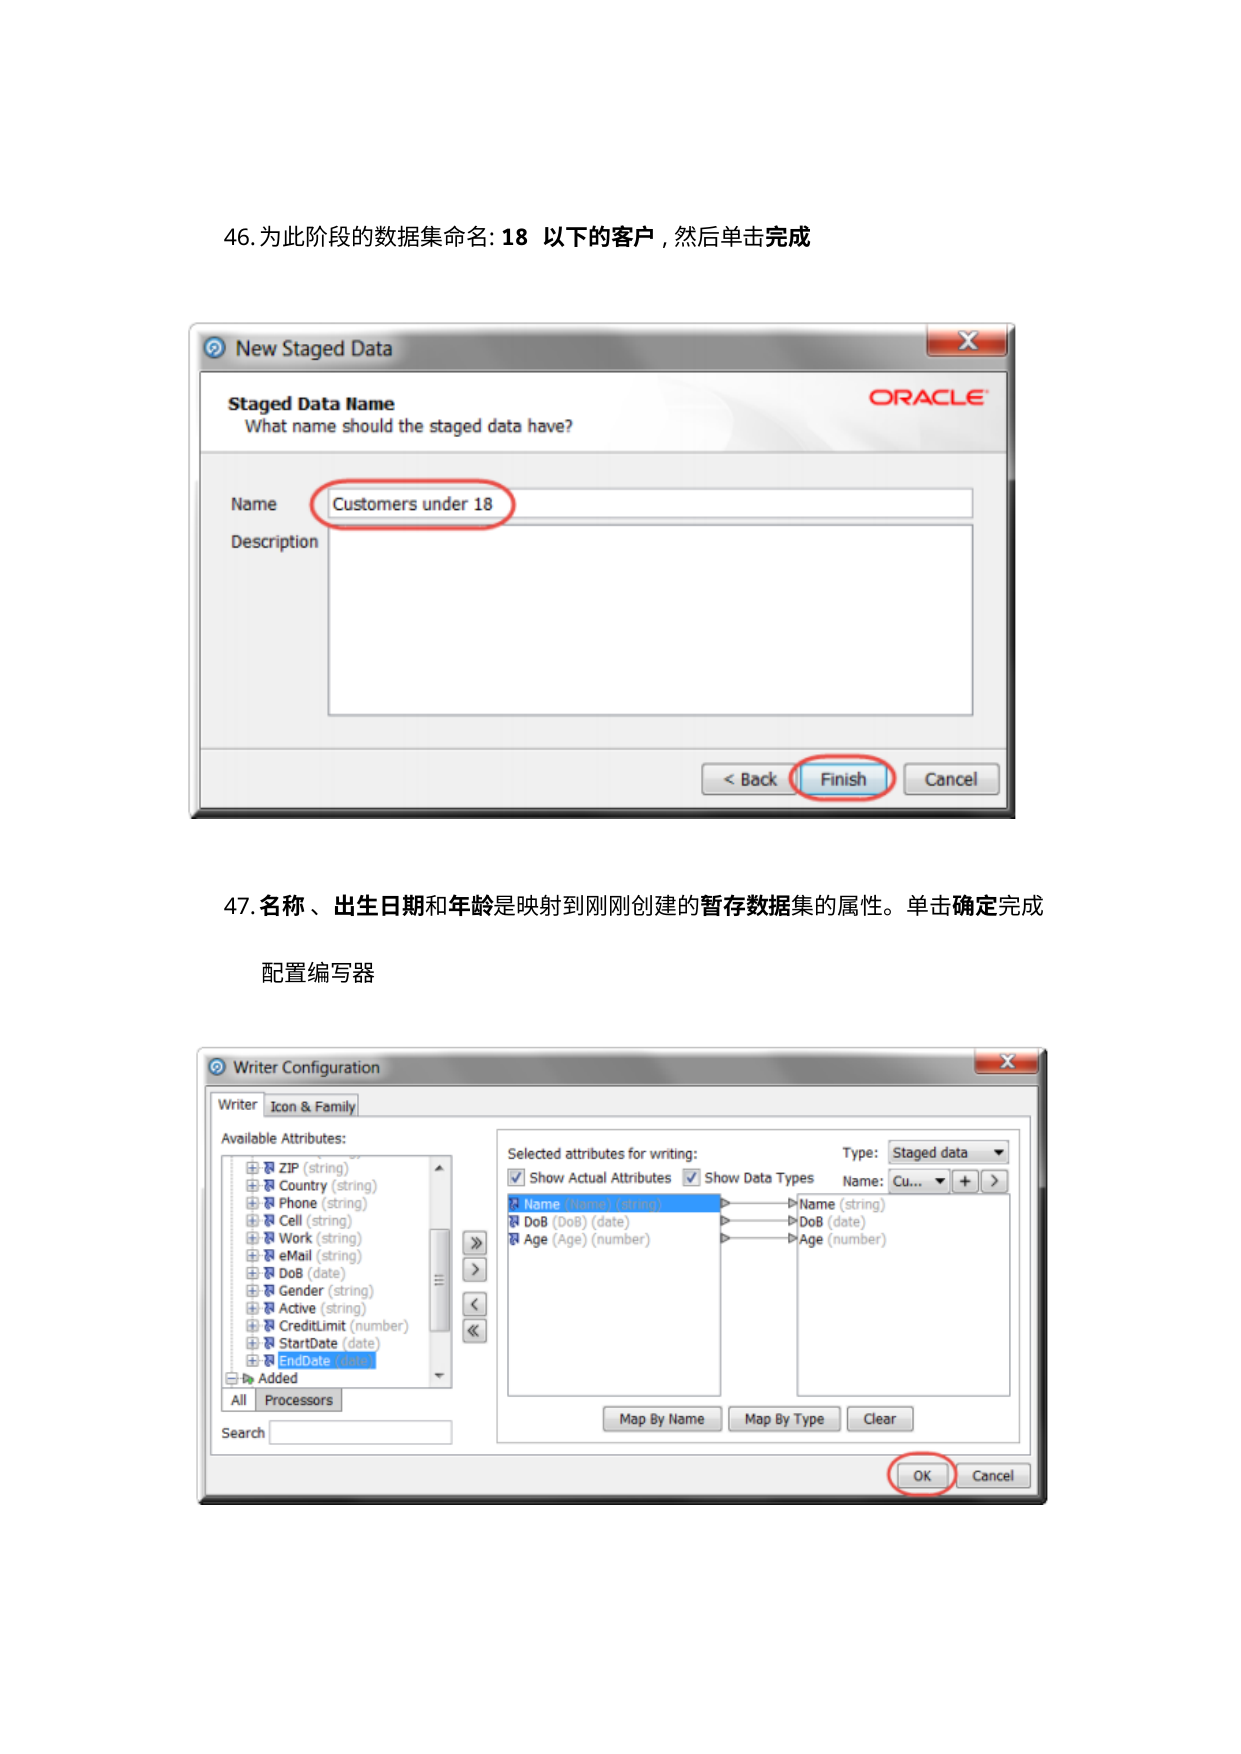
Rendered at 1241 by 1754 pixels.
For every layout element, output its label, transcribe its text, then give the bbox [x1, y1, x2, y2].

text 46. 为此阶段的数据集命名: 18 以下的客户 , 然后单击完成 [223, 203, 1051, 268]
picture [187, 318, 1016, 819]
picture [187, 1044, 1053, 1505]
text 47. 名称 、出生日期和年龄是映射到刚刚创建的暂存数据集的属性。单击确定完成配置编写器 [223, 872, 1051, 1004]
